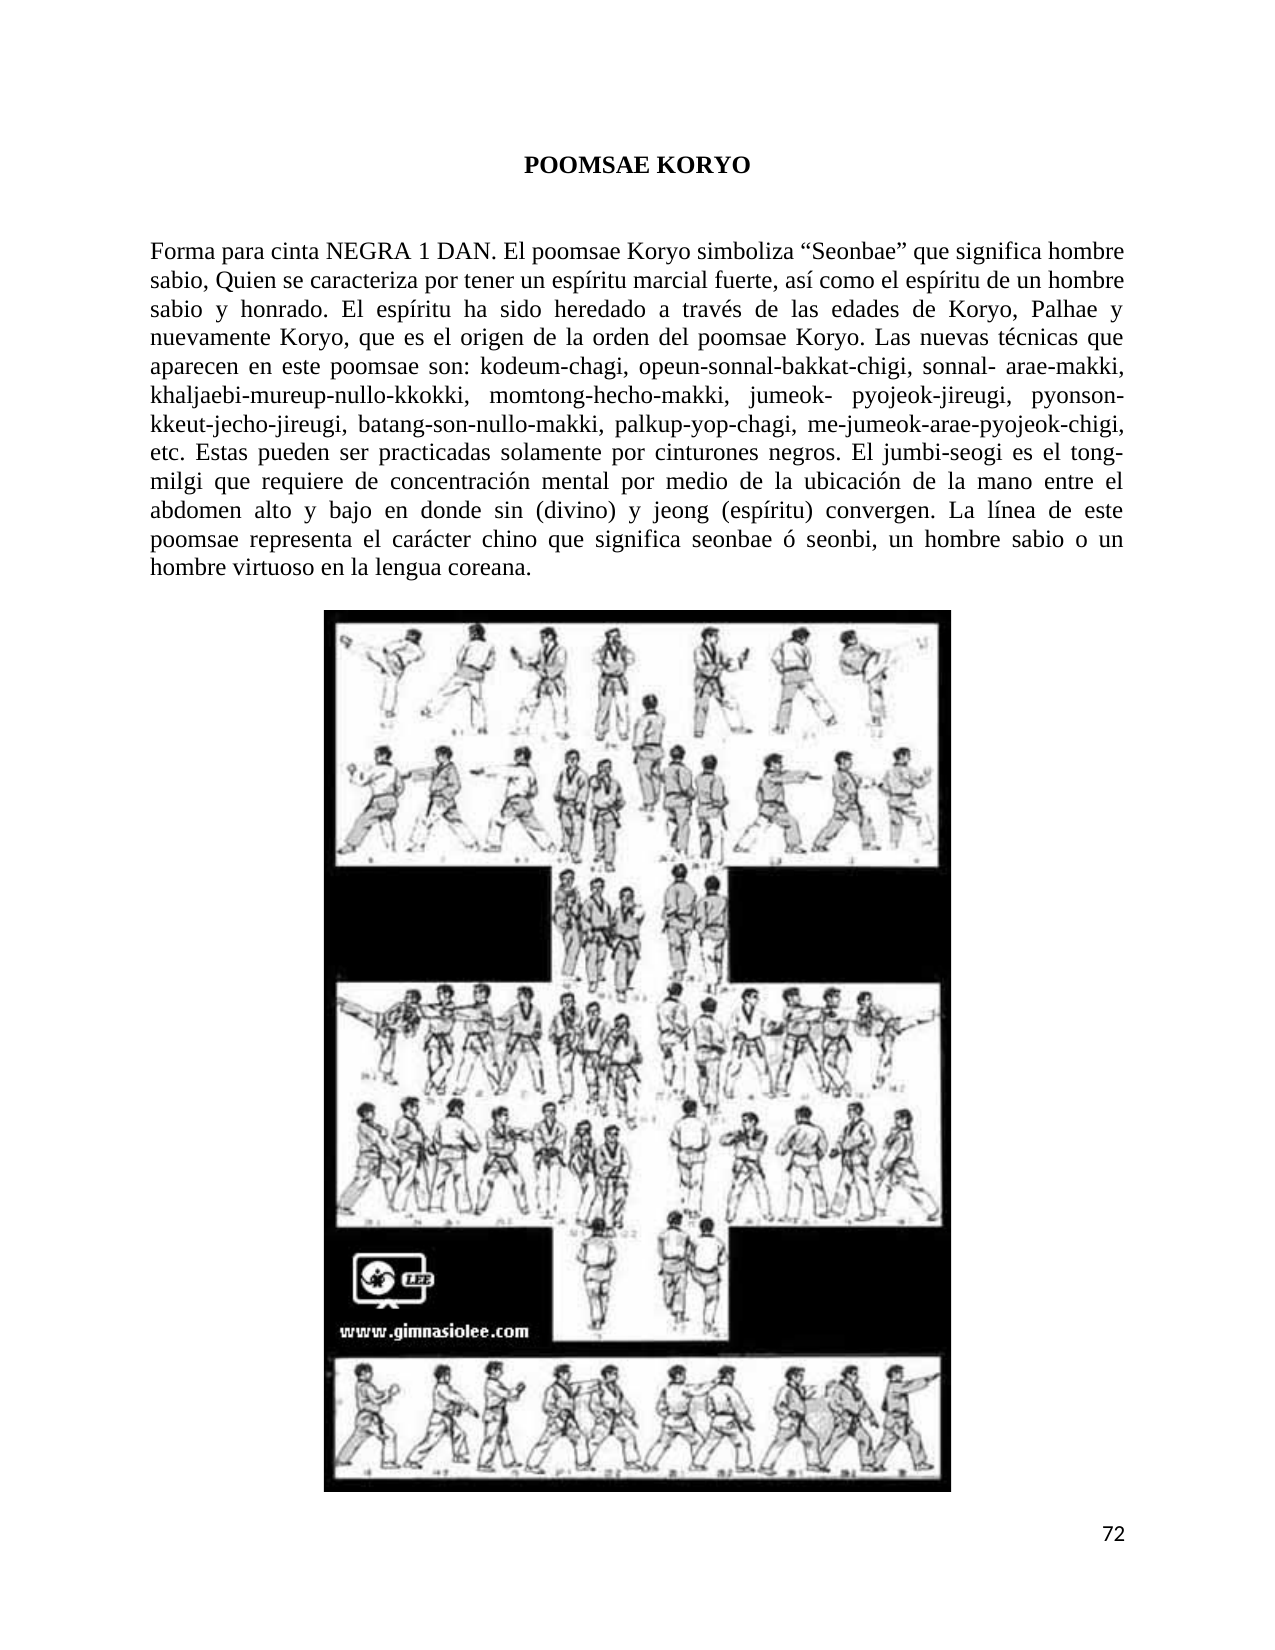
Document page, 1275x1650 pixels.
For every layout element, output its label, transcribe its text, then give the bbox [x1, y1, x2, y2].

text POOMSAE KORYO [150, 150, 1125, 179]
text Forma para cinta NEGRA 1 DAN. El poomsae Koryo simboliza “Seonbae” que significa hombre sabio, Quien se caracteriza por tener un espíritu marcial fuerte, así como el espíritu de un hombre sabio y honrado. El espíritu ha sido heredado a través de las edades de Koryo, Palhae y nuevamente Koryo, que es el origen de la orden del poomsae Koryo. Las nuevas técnicas que aparecen en este poomsae son: kodeum-chagi, opeun-sonnal-bakkat-chigi, sonnal- arae-makki, khaljaebi-mureup-nullo-kkokki, momtong-hecho-makki, jumeok- pyojeok-jireugi, pyonson-kkeut-jecho-jireugi, batang-son-nullo-makki, palkup-yop-chagi, me-jumeok-arae-pyojeok-chigi, etc. Estas pueden ser practicadas solamente por cinturones negros. El jumbi-seogi es el tong-milgi que requiere de concentración mental por medio de la ubicación de la mano entre el abdomen alto y bajo en donde sin (divino) y jeong (espíritu) convergen. La línea de este poomsae representa el carácter chino que significa seonbae ó seonbi, un hombre sabio o un hombre virtuoso en la lengua coreana. [150, 236, 1125, 581]
picture [323, 610, 952, 1492]
